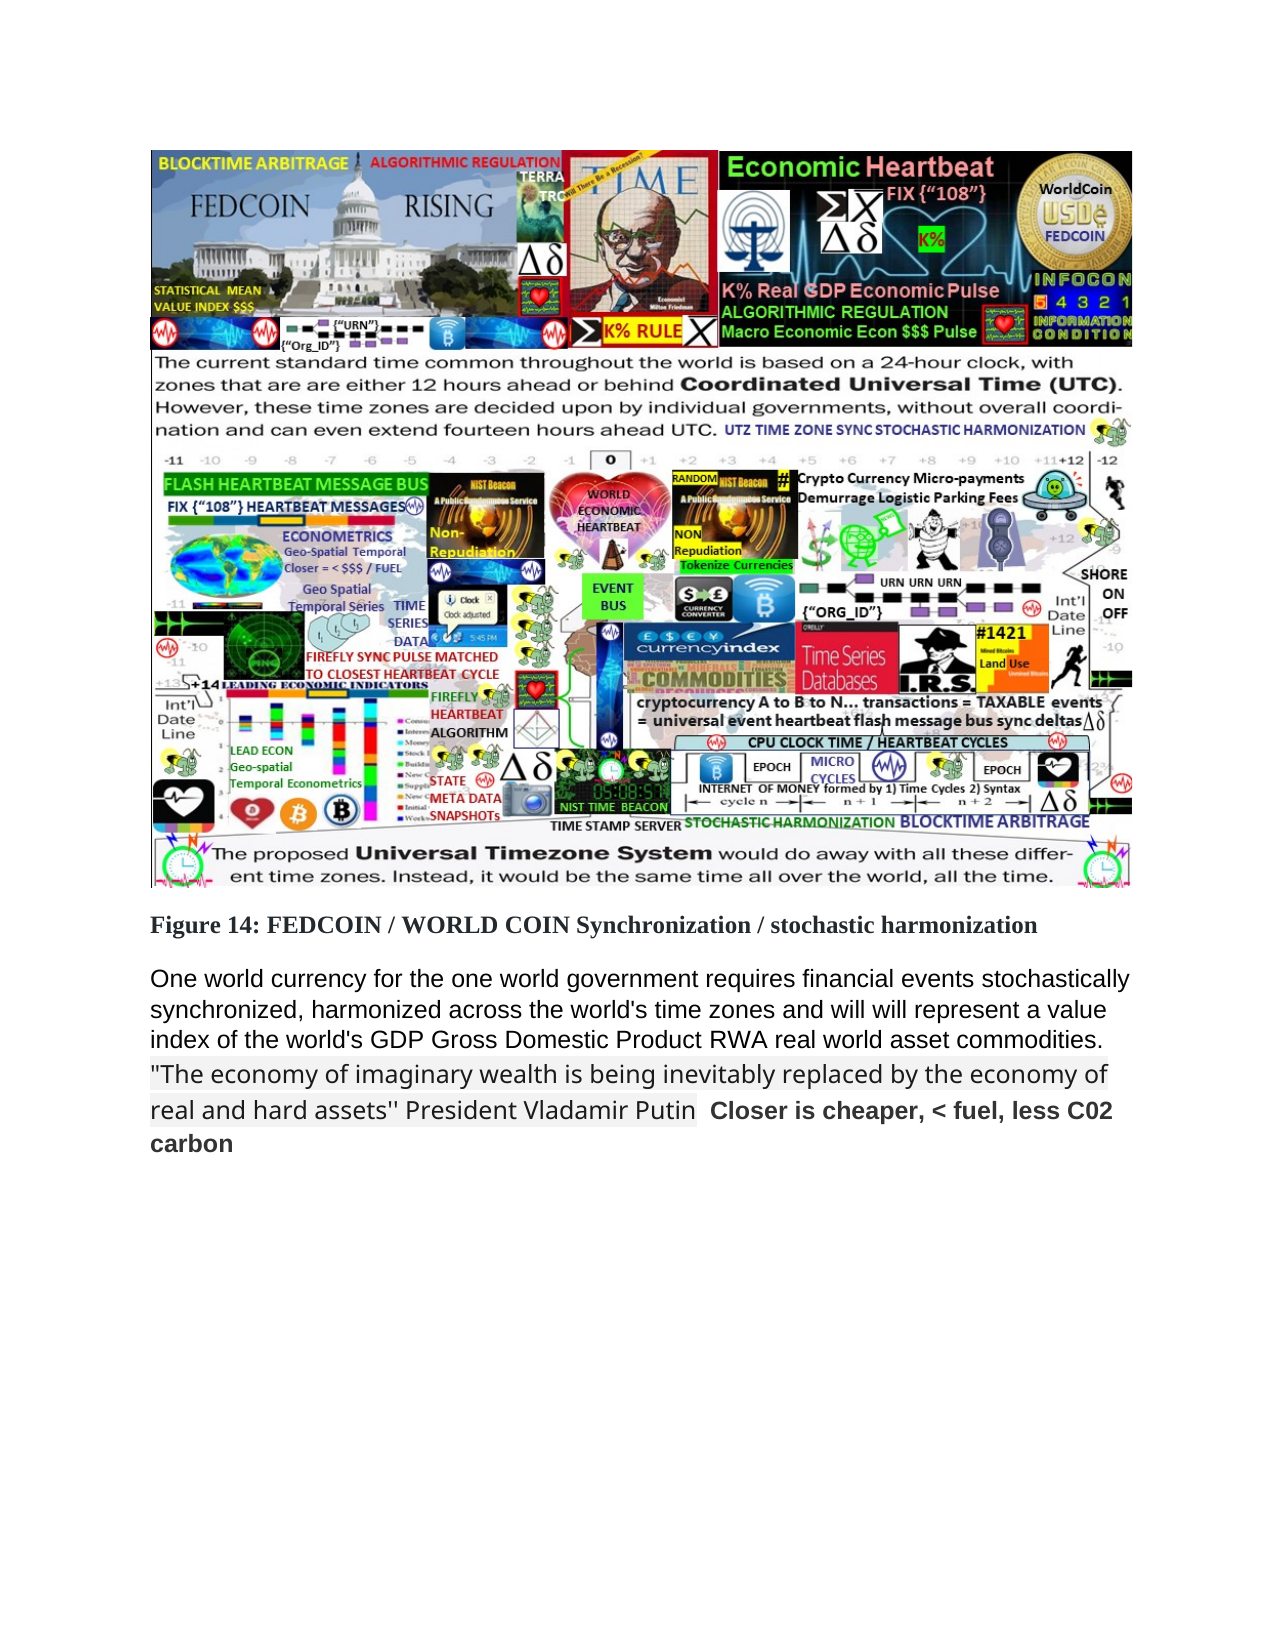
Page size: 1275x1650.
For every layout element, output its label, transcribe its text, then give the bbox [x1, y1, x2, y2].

picture [150, 150, 1133, 888]
subtitle Figure 14: FEDCOIN / WORLD COIN Synchronization / stochastic harmonization [150, 910, 1132, 939]
text One world currency for the one world government requires financial events stochastically synchronized, harmonized across the world's time zones and will will represent a value index of the world's GDP Gross Domestic Product RWA real world asset commodities. "The economy of imaginary wealth is being inevitably replaced by the economy of real and hard assets'' President Vladamir Putin Closer is cheaper, < fuel, less C02 carbon [150, 964, 1132, 1157]
